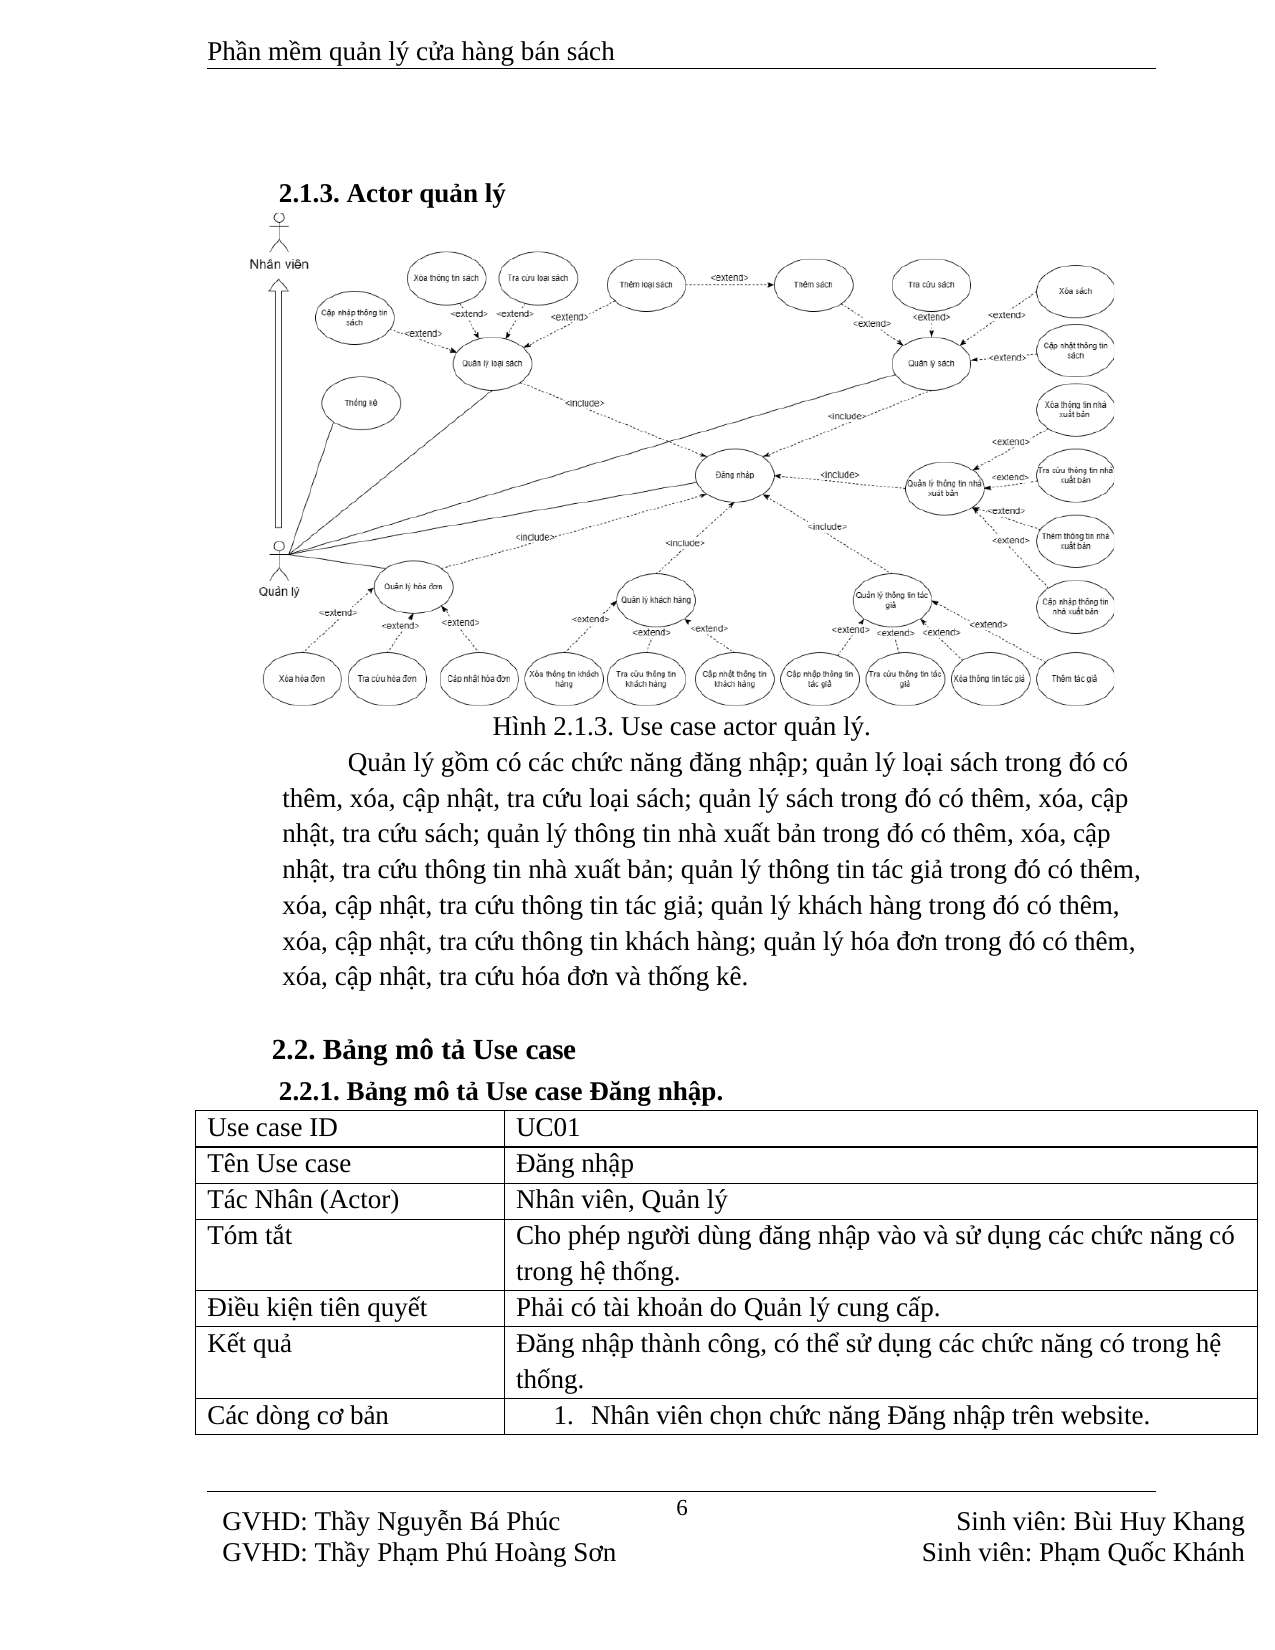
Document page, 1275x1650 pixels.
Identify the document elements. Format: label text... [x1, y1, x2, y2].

table_cell Tác Nhân (Actor) [196, 1184, 504, 1218]
table_cell Tóm tắt [196, 1220, 504, 1290]
text Hình 2.1.3. Use case actor quản lý. [207, 710, 1156, 741]
table_header Use case ID [196, 1111, 504, 1146]
subtitle Actor quản lý [279, 177, 1156, 208]
table_cell Cho phép người dùng đăng nhập vào và sử dụng các chức năng có trong hệ thống. [505, 1220, 1257, 1290]
subtitle Bảng mô tả Use case Đăng nhập. [279, 1074, 1156, 1106]
text Quản lý gồm có các chức năng đăng nhập; quản lý loại sách trong đó có thêm, xóa, cập nhật, tra cứu loại sách; quản lý sách trong đó có thêm, xóa, cập nhật, tra cứu sách; quản lý thông tin nhà xuất bản trong đó có thêm, xóa, cập nhật, tra cứu thông tin nhà xuất bản; quản lý thông tin tác giả trong đó có thêm, xóa, cập nhật, tra cứu thông tin tác giả; quản lý khách hàng trong đó có thêm, xóa, cập nhật, tra cứu thông tin khách hàng; quản lý hóa đơn trong đó có thêm, xóa, cập nhật, tra cứu hóa đơn và thống kê. [282, 746, 1156, 992]
table_cell Điều kiện tiên quyết [196, 1291, 504, 1326]
table_cell Tên Use case [196, 1148, 504, 1182]
table_cell Nhân viên, Quản lý [505, 1184, 1257, 1218]
table_cell Kết quả [196, 1327, 504, 1398]
picture [249, 213, 1115, 706]
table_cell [505, 1399, 1257, 1434]
table_cell Các dòng cơ bản [196, 1399, 504, 1434]
subtitle Bảng mô tả Use case [272, 1032, 1156, 1065]
table_cell Đăng nhập thành công, có thể sử dụng các chức năng có trong hệ thống. [505, 1327, 1257, 1398]
table_cell Đăng nhập [505, 1148, 1257, 1182]
table_cell Phải có tài khoản do Quản lý cung cấp. [505, 1291, 1257, 1326]
table_header UC01 [505, 1111, 1257, 1146]
